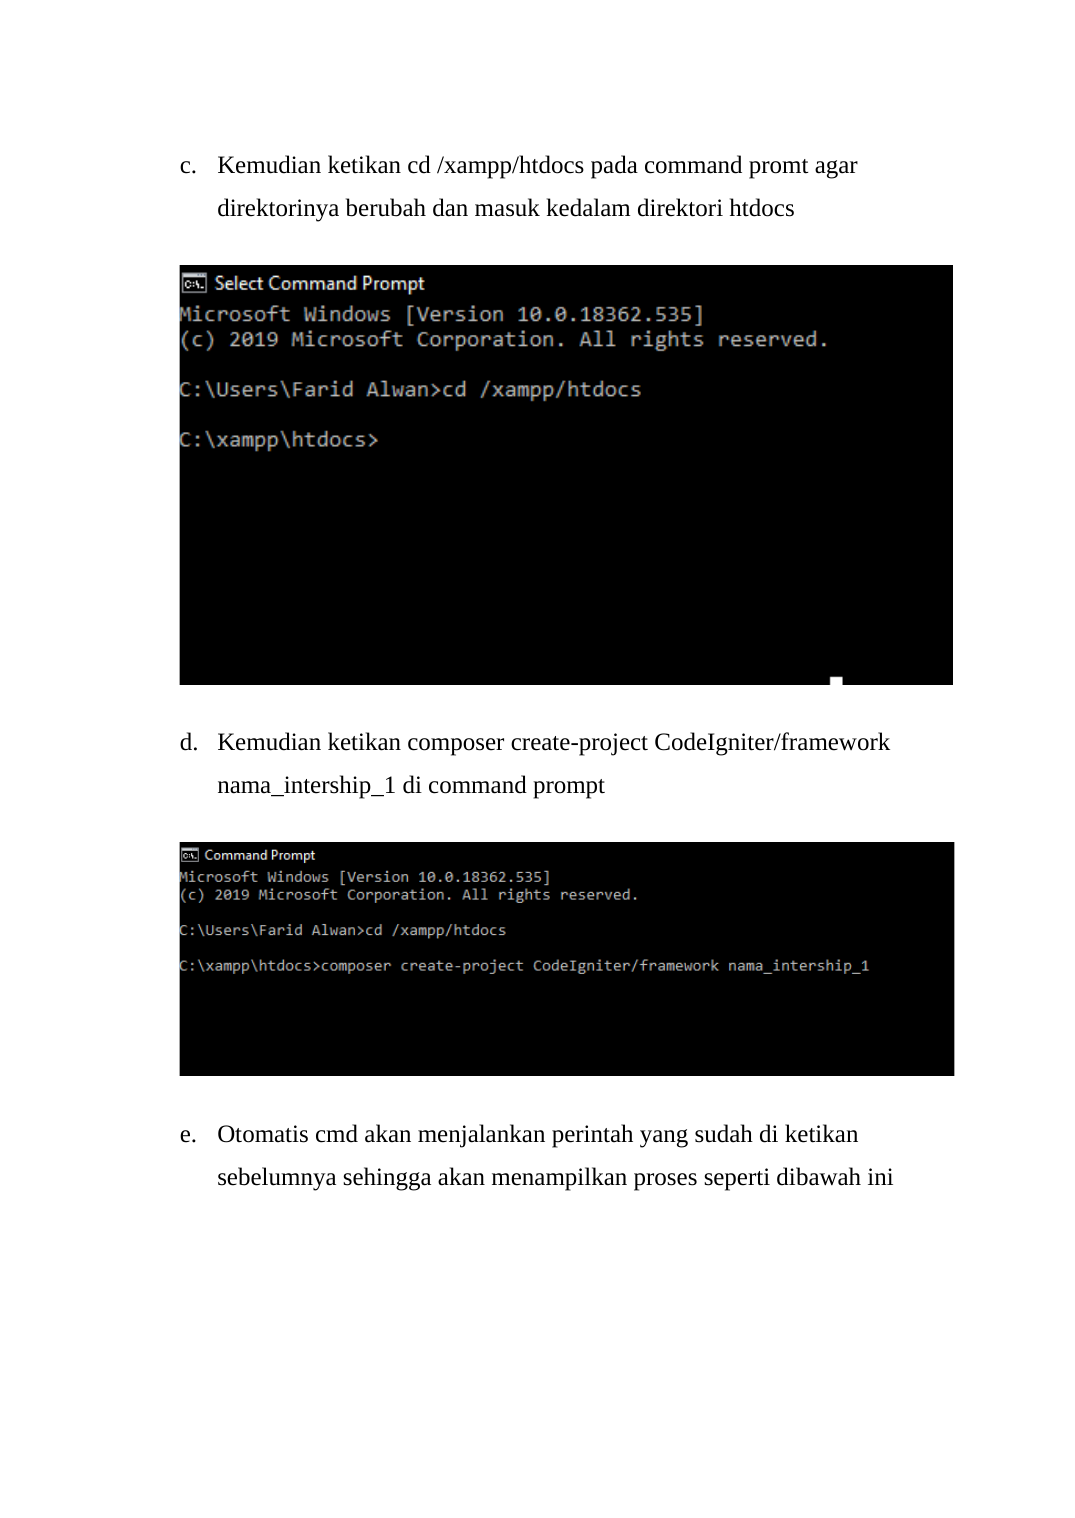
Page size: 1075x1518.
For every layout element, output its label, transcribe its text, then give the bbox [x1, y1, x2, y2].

list Kemudian ketikan composer create-project CodeIgniter/framework nama_intership_1 di command prompt [179, 727, 925, 799]
picture [179, 265, 953, 685]
list Kemudian ketikan cd /xampp/htdocs pada command promt agar direktorinya berubah dan masuk kedalam direktori htdocs [179, 150, 925, 222]
list Otomatis cmd akan menjalankan perintah yang sudah di ketikan sebelumnya sehingga akan menampilkan proses seperti dibawah ini [179, 1119, 925, 1191]
picture [179, 842, 955, 1076]
